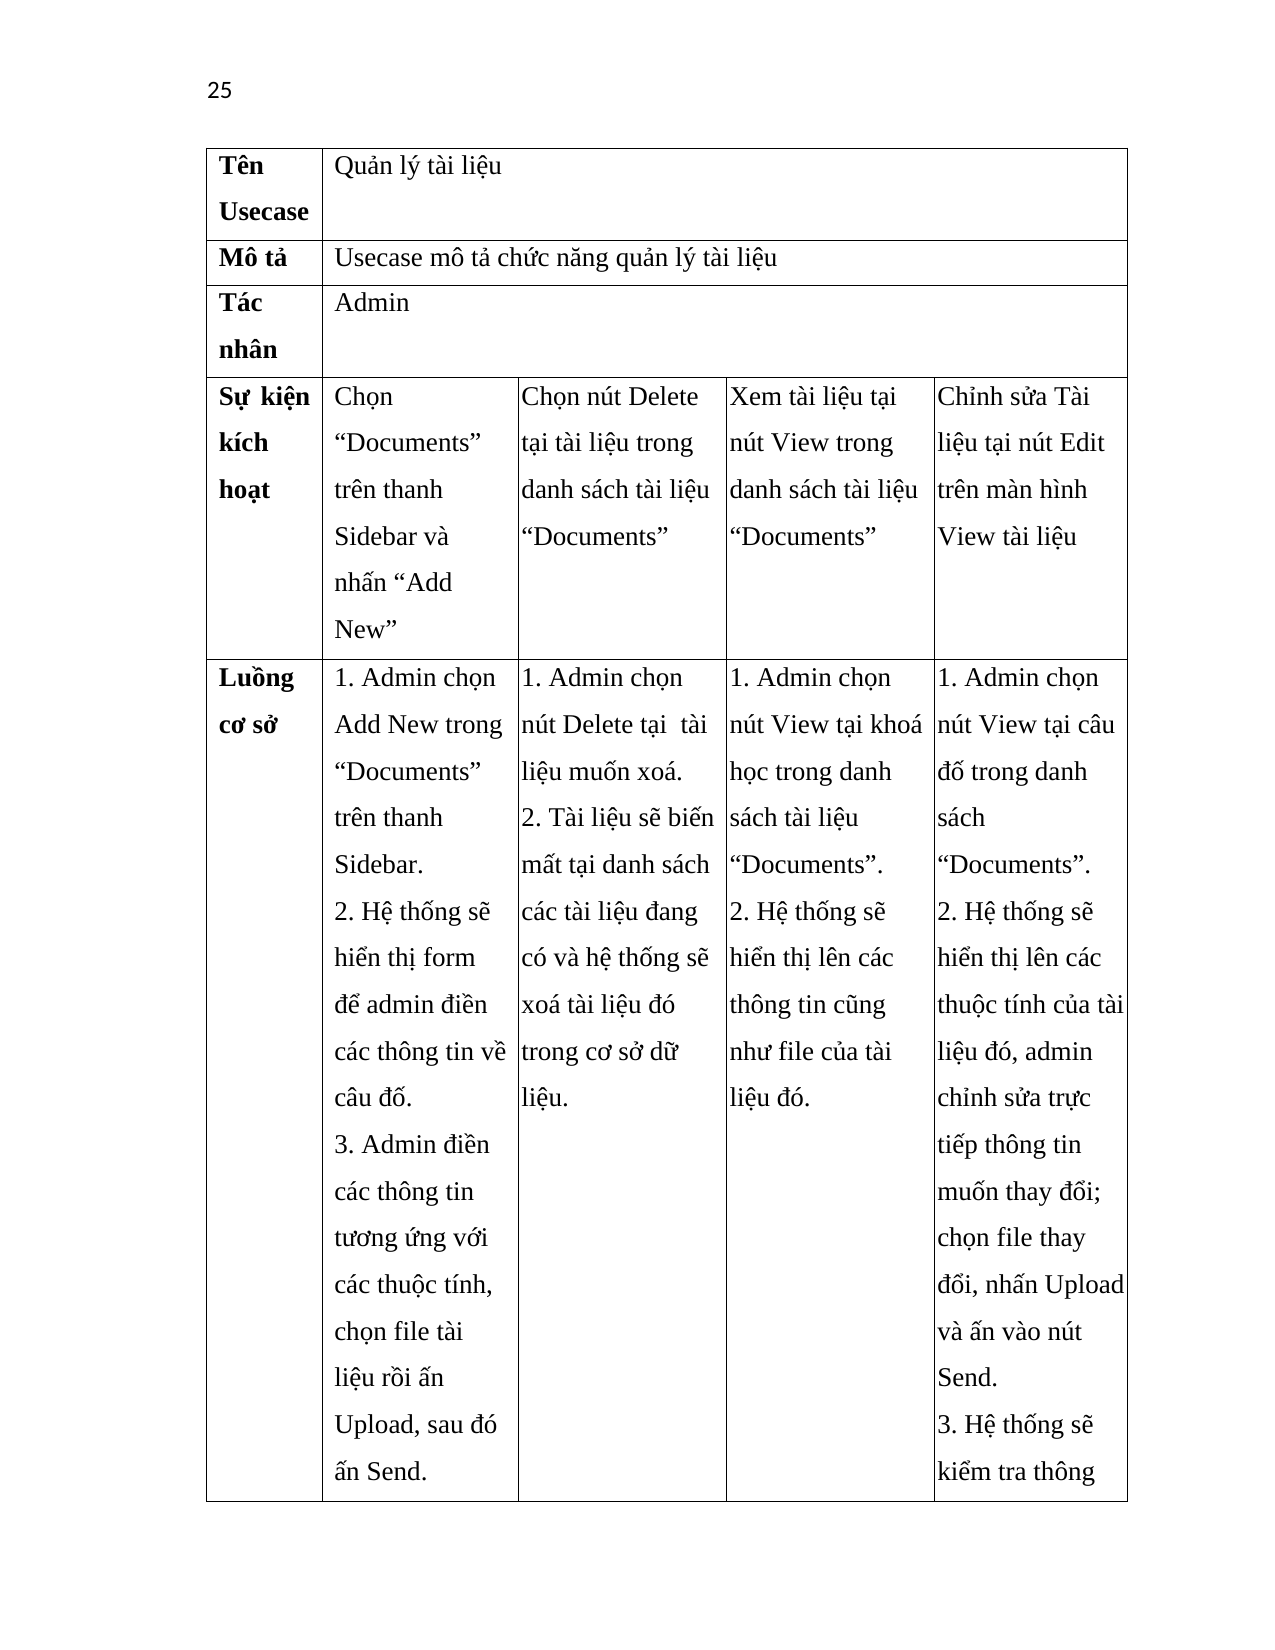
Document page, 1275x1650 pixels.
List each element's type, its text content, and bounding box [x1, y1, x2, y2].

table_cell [935, 660, 1127, 1501]
table_cell Chọn nút Delete tại tài liệu trong danh sách tài liệu “Documents” [519, 378, 726, 659]
table_cell Tác nhân [207, 286, 322, 377]
table_cell Mô tả [207, 241, 322, 285]
table_cell Chọn “Documents” trên thanh Sidebar và nhấn “Add New” [323, 378, 518, 659]
table_cell Usecase mô tả chức năng quản lý tài liệu [323, 241, 1127, 285]
table_cell Sự kiện kích hoạt [207, 378, 322, 659]
table_cell Tên Usecase [207, 149, 322, 240]
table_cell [727, 660, 934, 1501]
table_cell Chỉnh sửa Tài liệu tại nút Edit trên màn hình View tài liệu [935, 378, 1127, 659]
table_cell Quản lý tài liệu [323, 149, 1127, 240]
table_cell Luồng cơ sở [207, 660, 322, 1501]
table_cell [519, 660, 726, 1501]
table_cell Admin [323, 286, 1127, 377]
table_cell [323, 660, 518, 1501]
table_cell Xem tài liệu tại nút View trong danh sách tài liệu “Documents” [727, 378, 934, 659]
